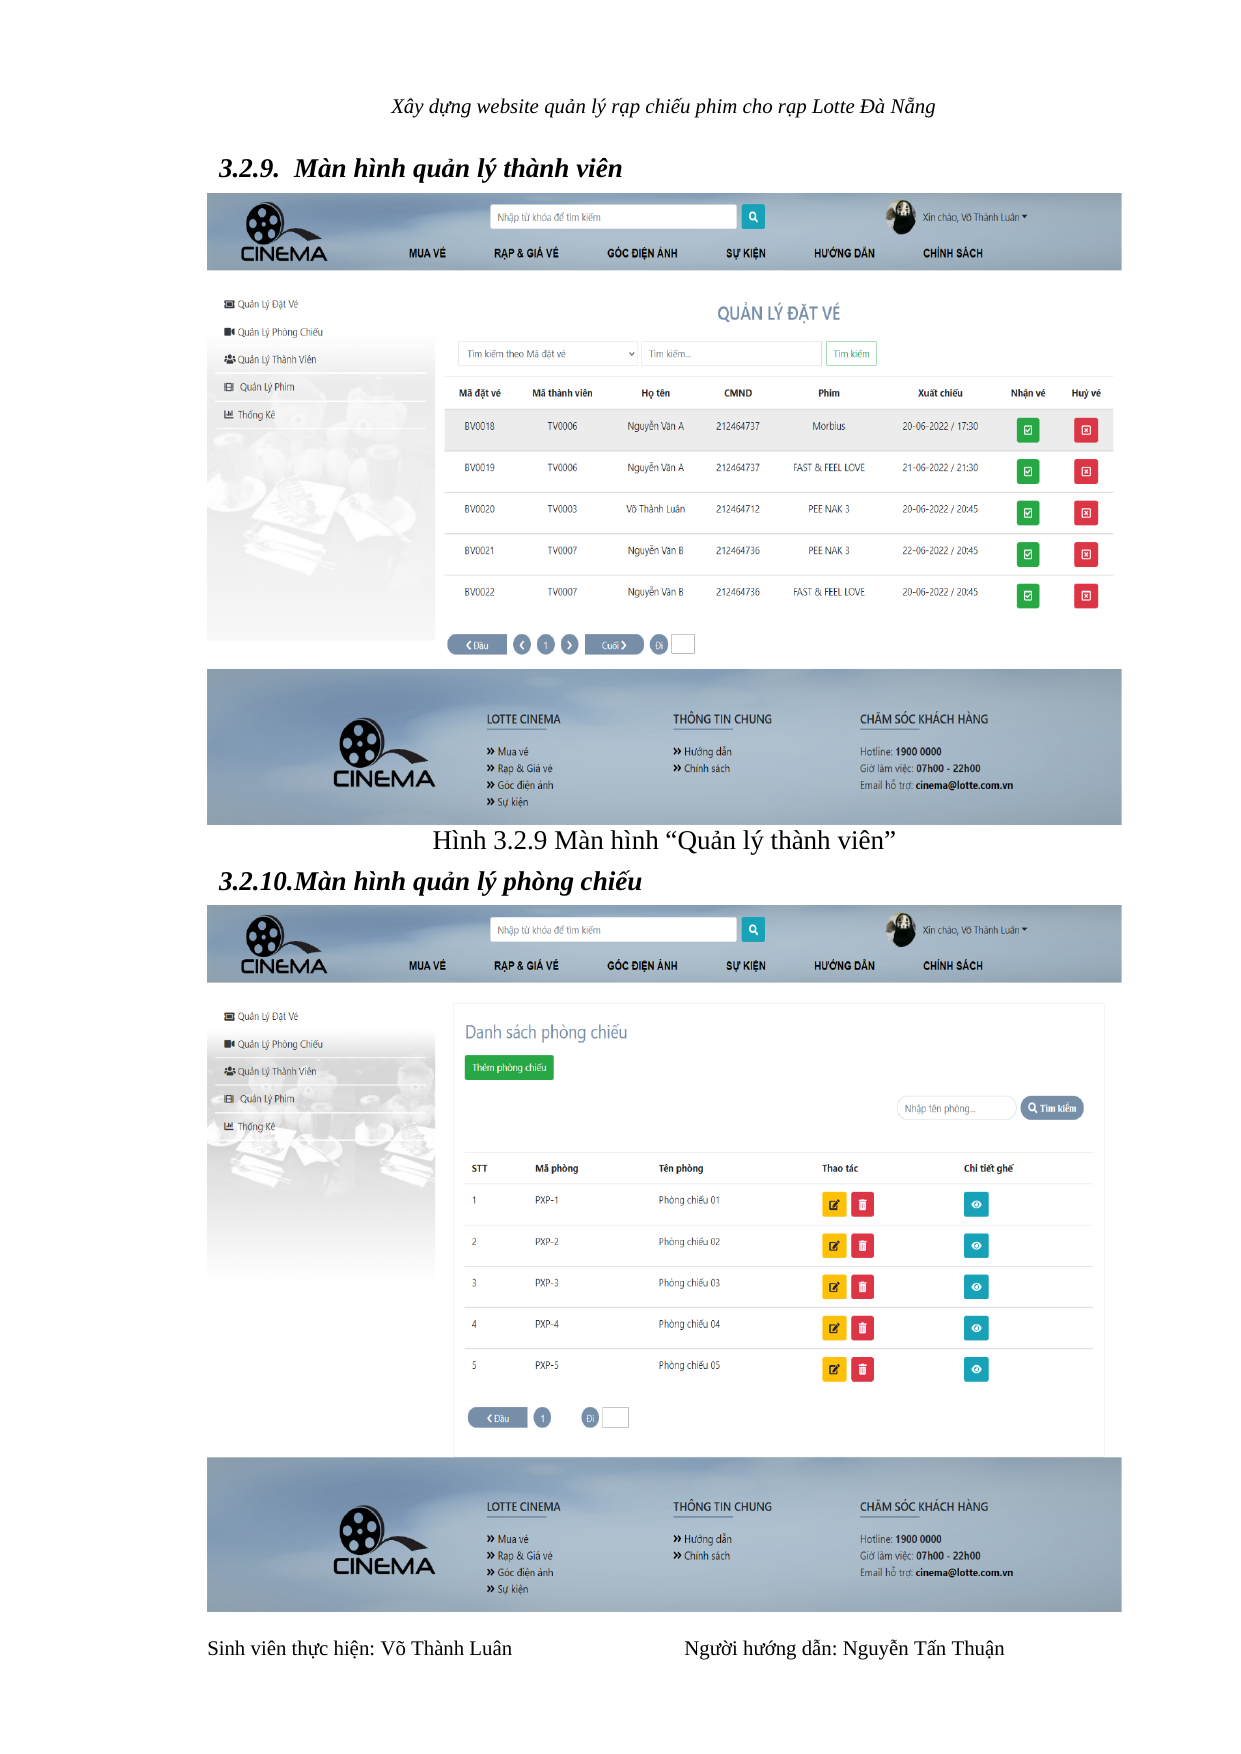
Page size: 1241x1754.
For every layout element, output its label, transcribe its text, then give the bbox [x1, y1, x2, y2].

list Màn hình quản lý thành viên [219, 153, 1122, 184]
picture [207, 193, 1122, 825]
picture [207, 905, 1122, 1612]
list Màn hình quản lý phòng chiếu [219, 865, 1122, 896]
text Hình 3.2.9 Màn hình “Quản lý thành viên” [207, 825, 1122, 855]
